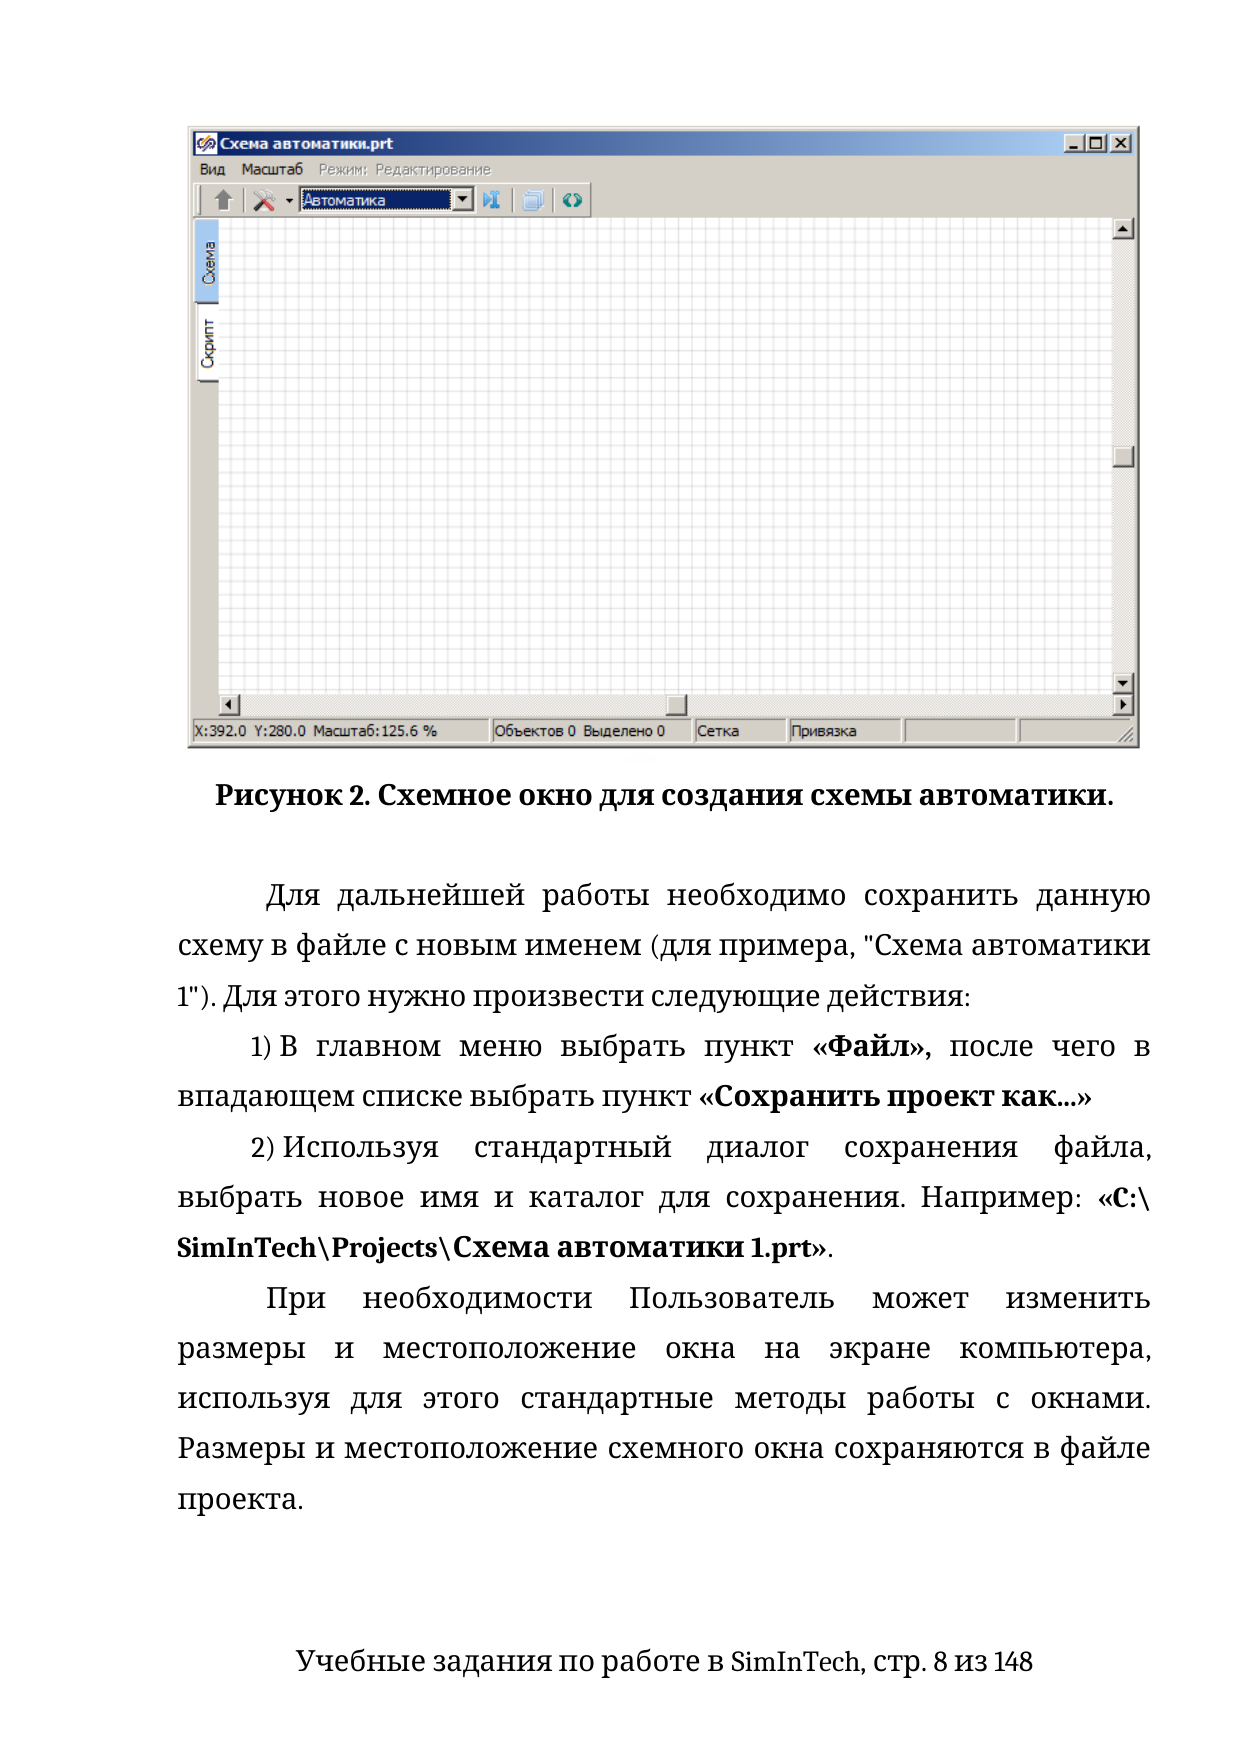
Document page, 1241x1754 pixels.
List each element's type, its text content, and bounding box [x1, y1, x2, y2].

picture [177, 118, 1152, 762]
text Для дальнейшей работы необходимо сохранить данную схему в файле с новым именем (для примера, "Схема автоматики 1"). Для этого нужно произвести следующие действия: [177, 879, 1152, 1013]
list В главном меню выбрать пункт «Файл», после чего в впадающем списке выбрать пункт «Сохранить проект как...» [177, 1030, 1152, 1114]
text При необходимости Пользователь может изменить размеры и местоположение окна на экране компьютера, используя для этого стандартные методы работы с окнами. Размеры и местоположение схемного окна сохраняются в файле проекта. [177, 1282, 1152, 1517]
list Используя стандартный диалог сохранения файла, выбрать новое имя и каталог для сохранения. Например: «C:\SimInTech\Projects\Схема автоматики 1.prt». [177, 1131, 1152, 1265]
